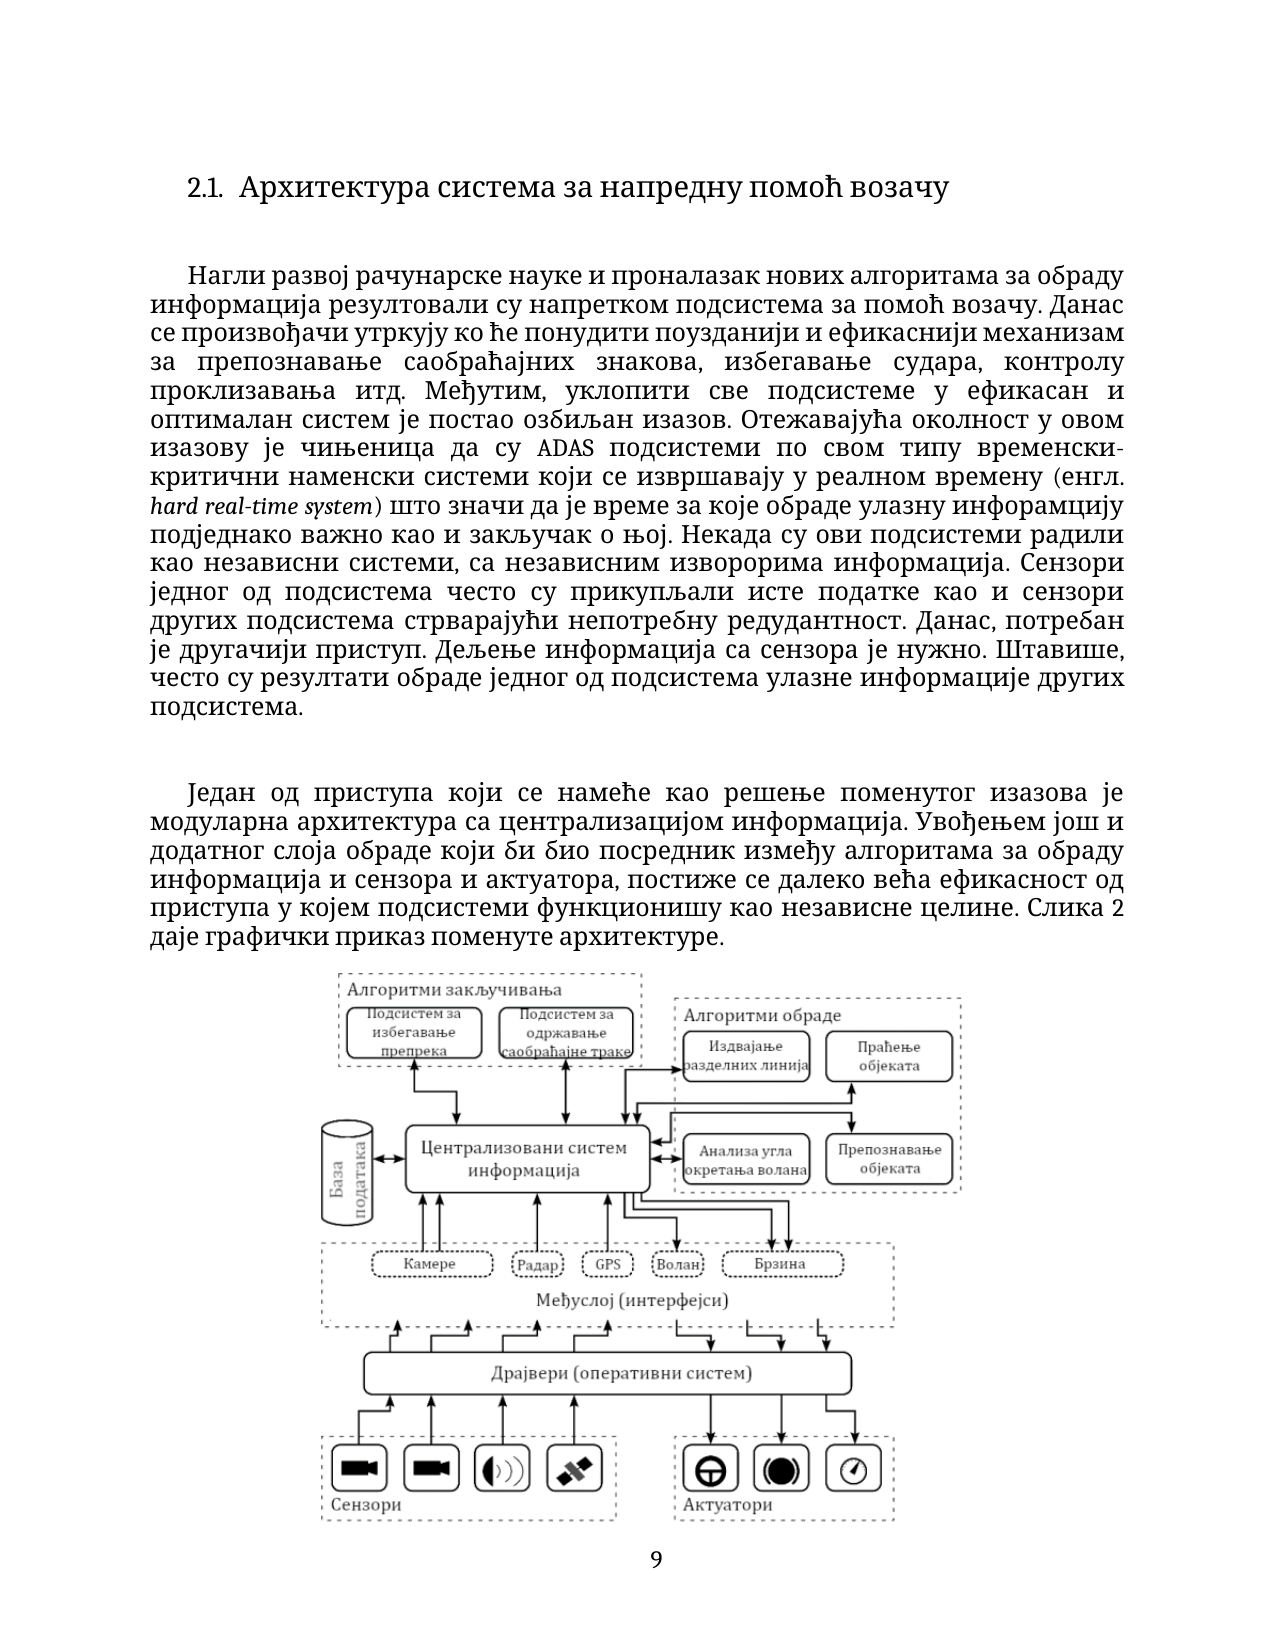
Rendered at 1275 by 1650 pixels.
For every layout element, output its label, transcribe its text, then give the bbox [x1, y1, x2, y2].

picture [296, 966, 979, 1530]
text Нагли развој рачунарске науке и проналазак нових алгоритама за обраду информација резултовали су напретком подсистема за помоћ возачу. Данас се произвођачи утркују ко ће понудити поузданији и ефикаснији механизам за препознавање саобраћајних знакова, избегавање судара, контролу проклизавања итд. Међутим, уклопити све подсистеме у ефикасан и оптималан систем је постао озбиљан изазов. Отежавајућа околност у овом изазову је чињеница да су ADAS подсистеми по свом типу временски-критични наменски системи који се извршавају у реалном времену (енгл. hard real-time system) што значи да је време за које обраде улазну инфорамцију подједнако важно као и закључак о њој. Некада су ови подсистеми радили као независни системи, са независним изворорима информација. Сензори једног од подсистема често су прикупљали исте податке као и сензори других подсистема стрварајући непотребну редудантност. Данас, потребан је другачији приступ. Дељење информација са сензора је нужно. Штавише, често су резултати обраде једног од подсистема улазне информације других подсистема. [150, 262, 1125, 722]
subtitle Архитектура система за напредну помоћ возачу [187, 171, 1125, 204]
text Један од приступа који се намеће као решење поменутог изазова је модуларна архитектура са централизацијом информација. Увођењем још и додатног слоја обраде који би био посредник између алгоритама за обраду информација и сензора и актуатора, постиже се далеко већа ефикасност од приступа у којем подсистеми функционишу као независне целине. Слика 2 даје графички приказ поменуте архитектуре. [150, 779, 1125, 952]
